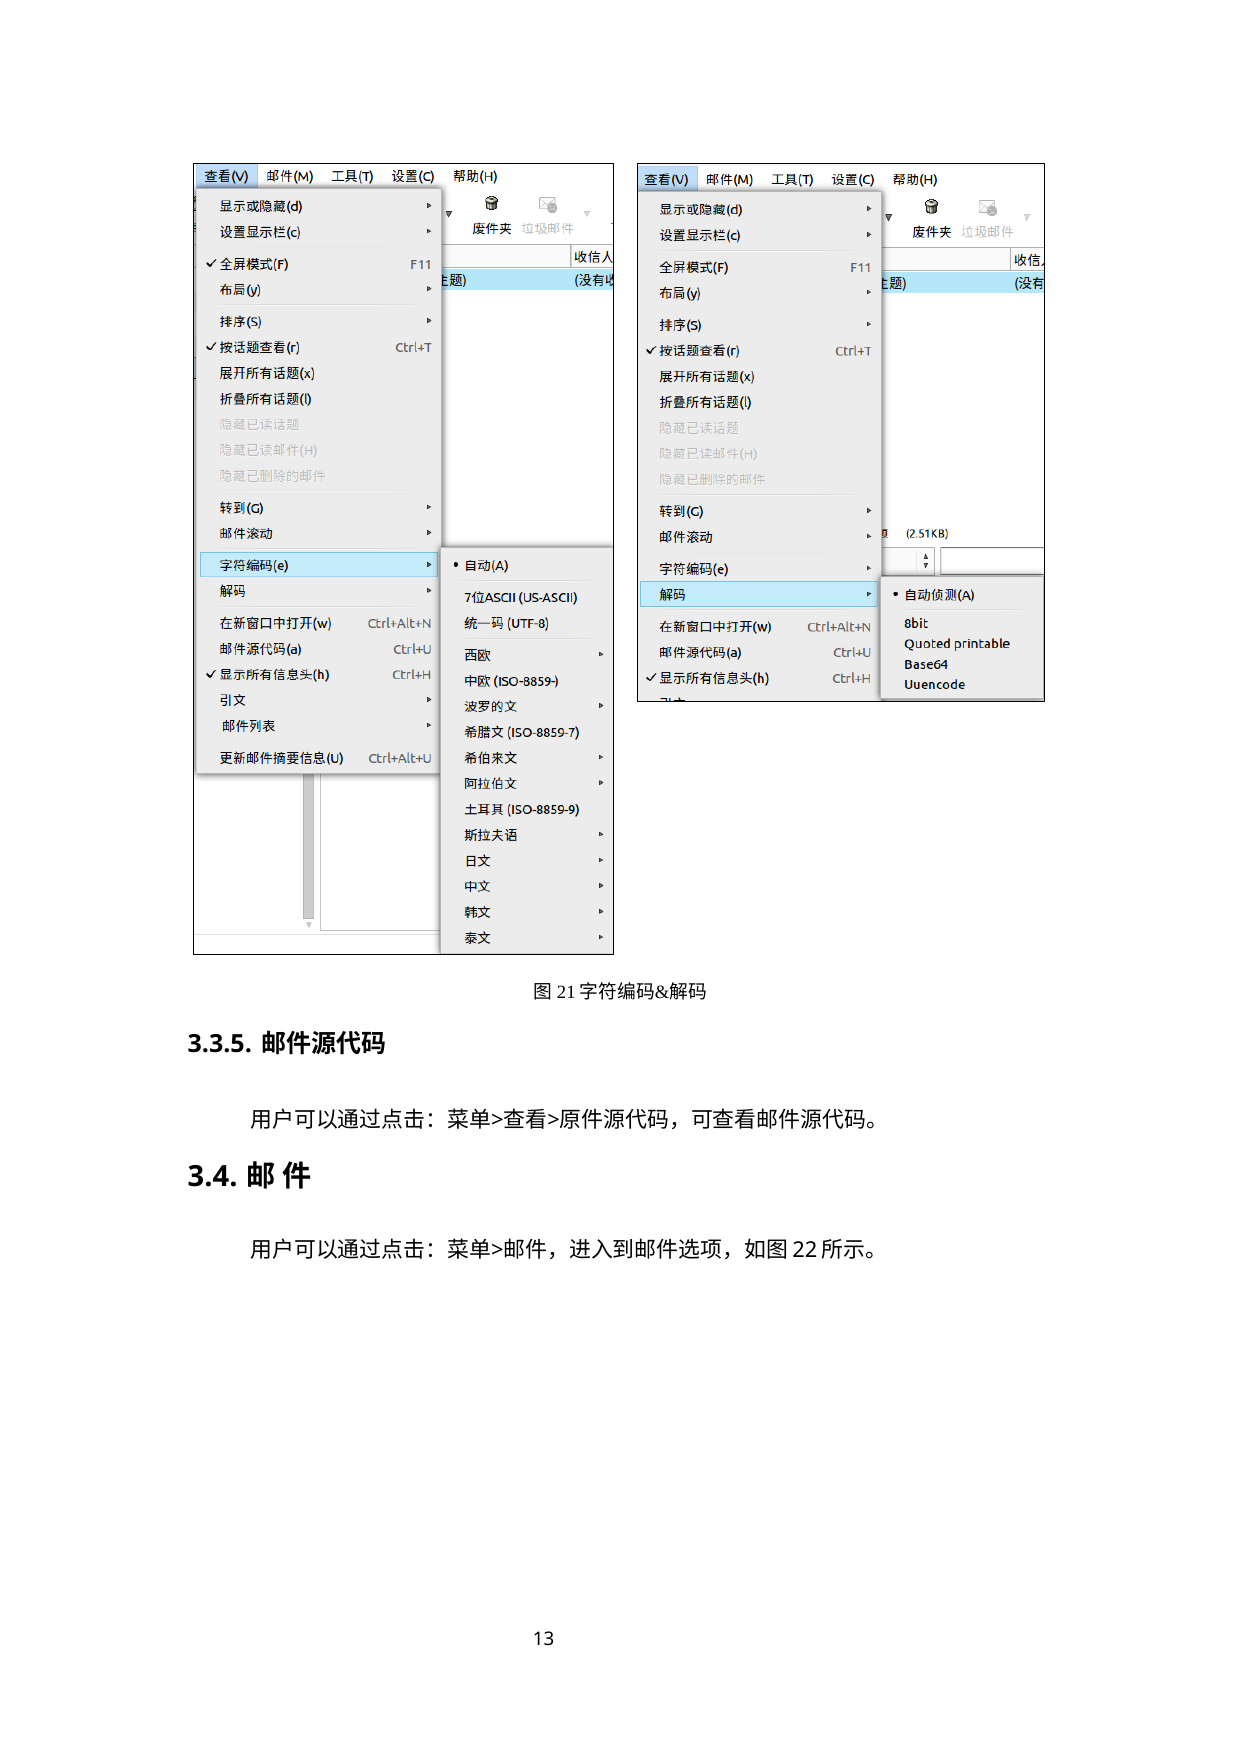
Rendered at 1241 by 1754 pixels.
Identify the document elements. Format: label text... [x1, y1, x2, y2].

subtitle 邮 件 [187, 1141, 1053, 1206]
subtitle 邮件源代码 [187, 1009, 1053, 1074]
text 图 21 字符编码&解码 [187, 974, 1053, 1007]
picture [638, 164, 1044, 701]
text 用户可以通过点击：菜单>邮件，进入到邮件选项，如图22所示。 [187, 1231, 1053, 1264]
picture [194, 164, 613, 954]
text 用户可以通过点击：菜单>查看>原件源代码，可查看邮件源代码。 [187, 1102, 1053, 1135]
